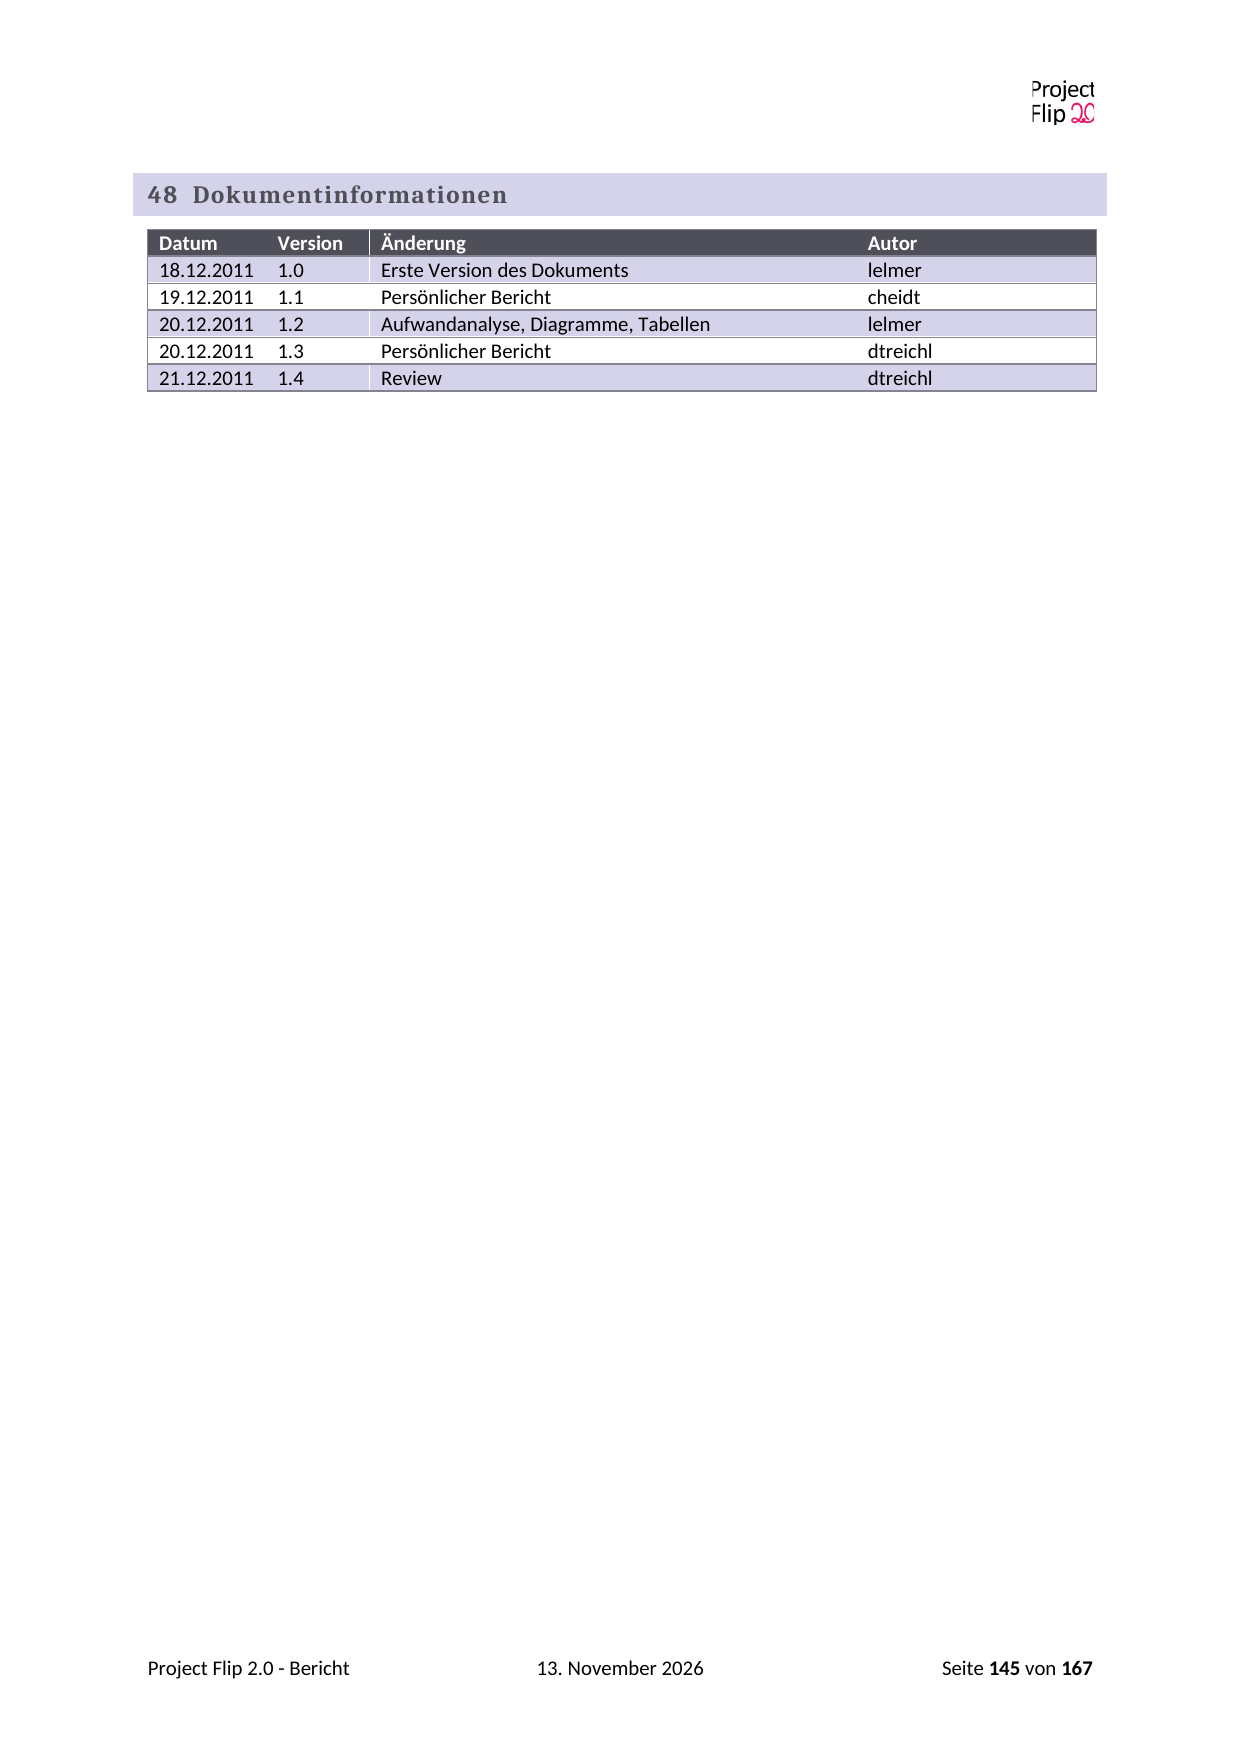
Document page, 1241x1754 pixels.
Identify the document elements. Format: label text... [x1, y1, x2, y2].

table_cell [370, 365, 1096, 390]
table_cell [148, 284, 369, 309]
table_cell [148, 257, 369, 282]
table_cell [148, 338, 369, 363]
subtitle Dokumentinformationen [139, 179, 1101, 210]
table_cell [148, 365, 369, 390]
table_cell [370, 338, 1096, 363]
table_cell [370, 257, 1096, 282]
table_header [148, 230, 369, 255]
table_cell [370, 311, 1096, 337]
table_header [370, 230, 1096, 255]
picture [1081, 79, 1097, 124]
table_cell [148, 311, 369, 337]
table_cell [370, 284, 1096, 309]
